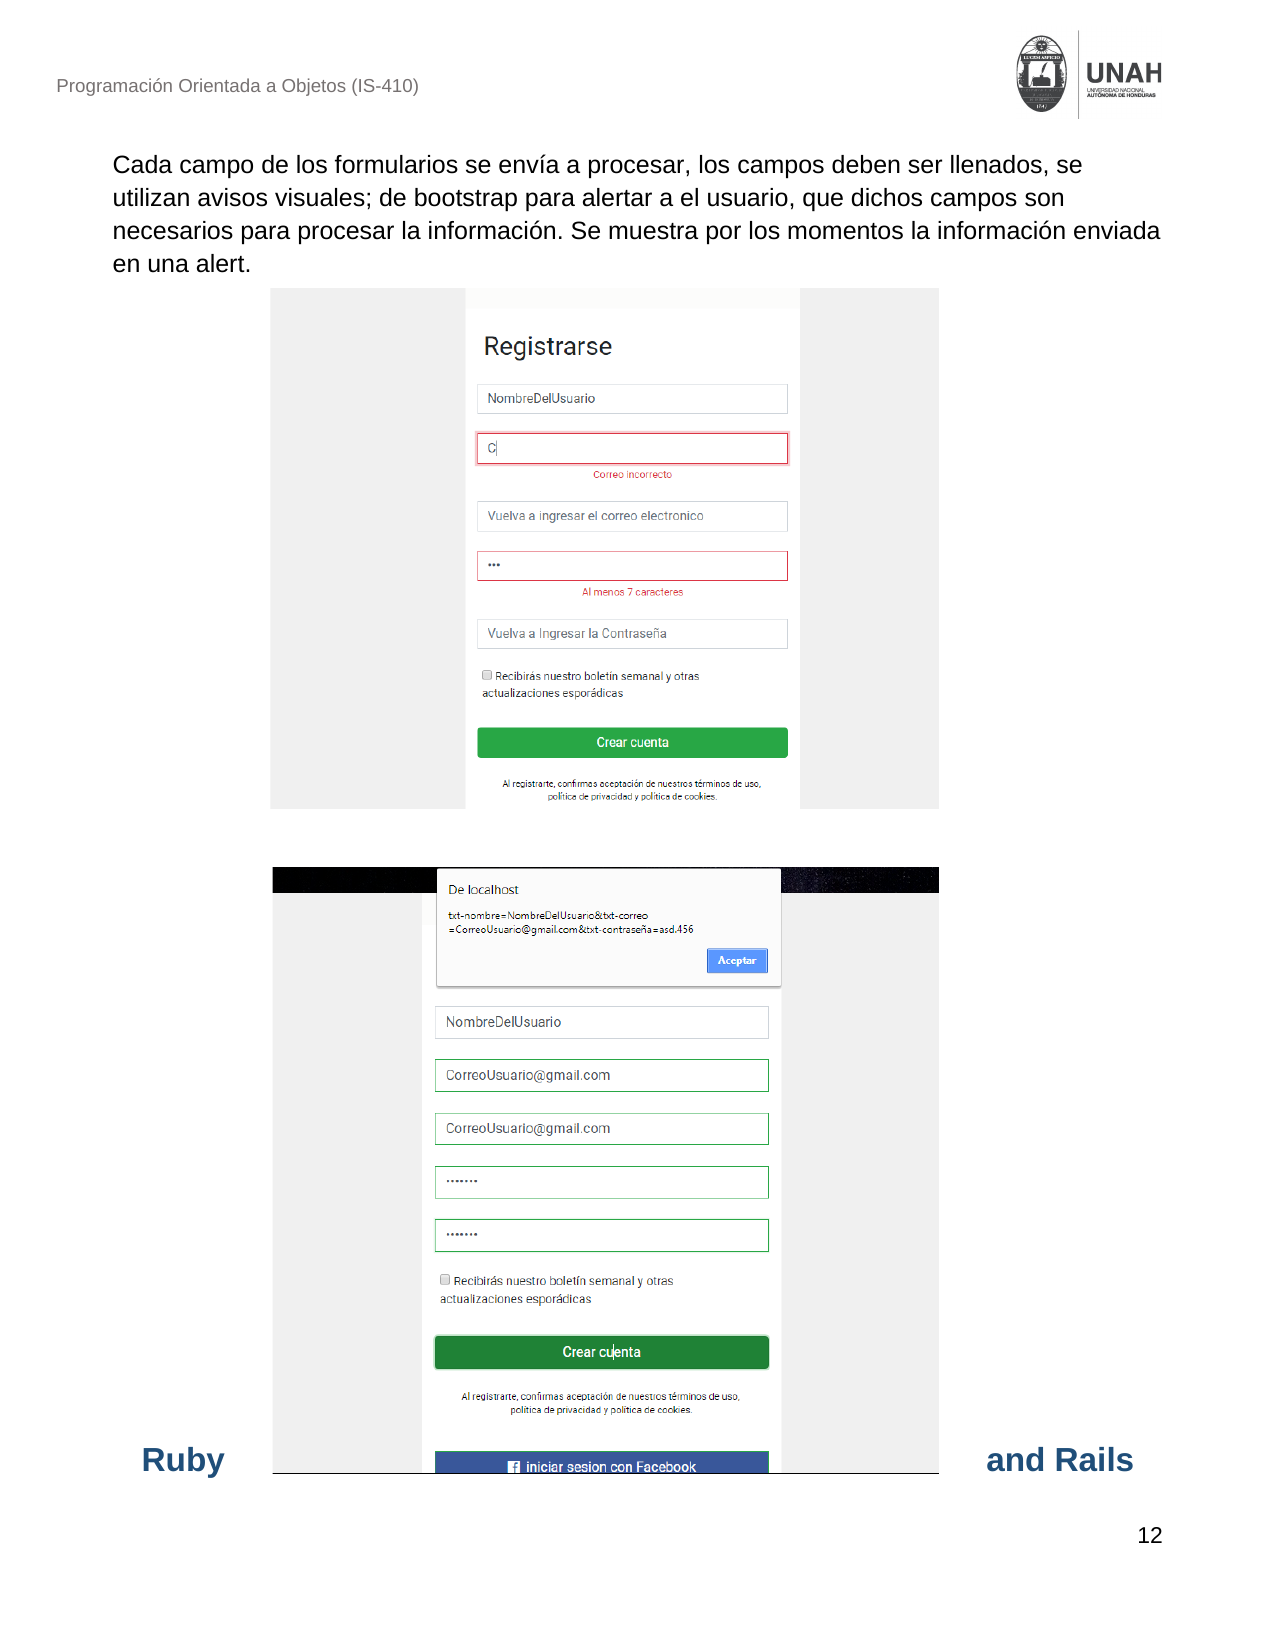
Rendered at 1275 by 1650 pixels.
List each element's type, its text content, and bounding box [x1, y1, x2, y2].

picture [1016, 26, 1162, 119]
picture [272, 867, 939, 1474]
text Ruby and Rails [112, 1441, 1162, 1479]
text Cada campo de los formularios se envía a procesar, los campos deben ser llenados, se utilizan avisos visuales; de bootstrap para alertar a el usuario, que dichos campos son necesarios para procesar la información. Se muestra por los momentos la información enviada en una alert. [112, 150, 1162, 278]
picture [270, 288, 939, 809]
